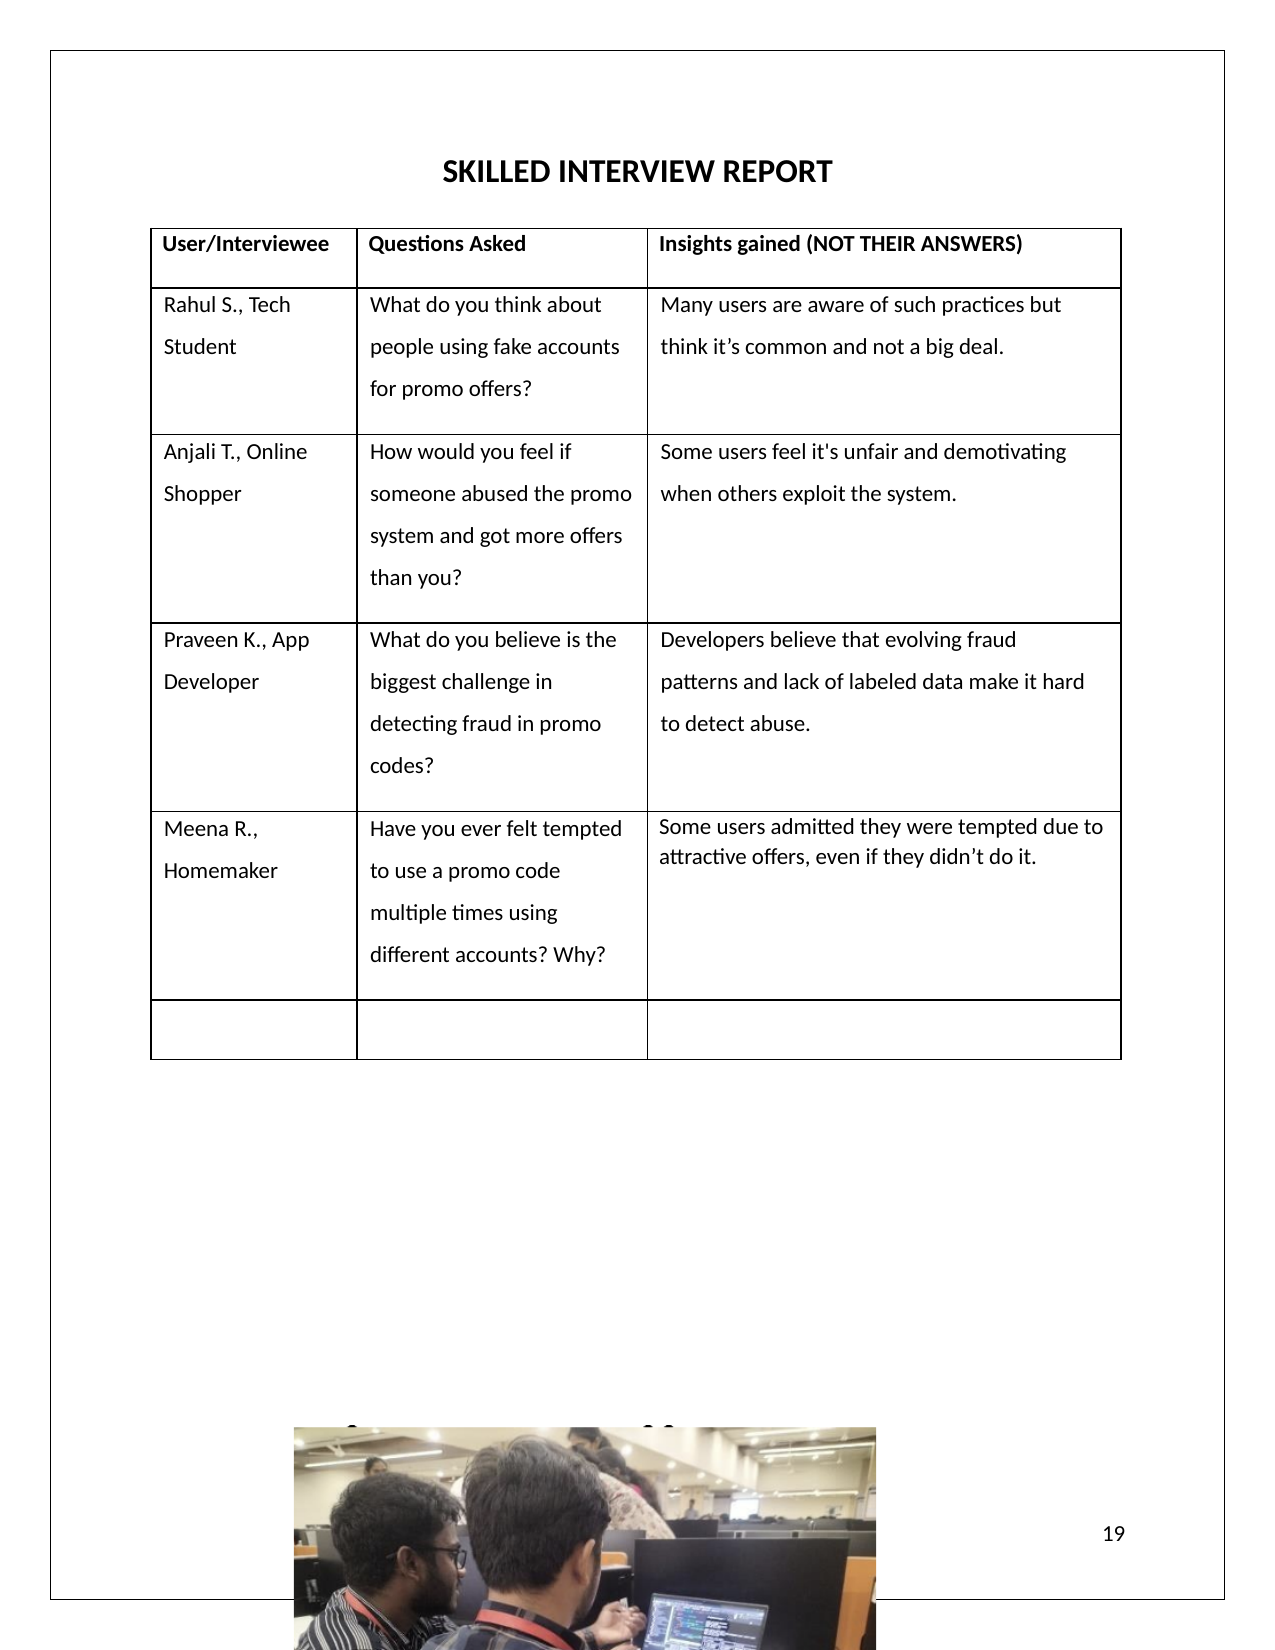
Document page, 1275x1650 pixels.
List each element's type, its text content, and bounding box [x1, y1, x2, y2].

table_cell [152, 812, 356, 999]
table_cell [152, 435, 356, 622]
table_cell [358, 1001, 647, 1059]
table_cell [152, 624, 356, 811]
table_cell [648, 624, 1120, 811]
table_header Insights gained (NOT THEIR ANSWERS) [648, 229, 1120, 287]
table_cell [648, 289, 1120, 434]
table_cell [152, 289, 356, 434]
table_cell [648, 435, 1120, 622]
picture [293, 1425, 877, 1650]
table_header User/Interviewee [152, 229, 356, 287]
table_cell [358, 435, 647, 622]
table_cell [152, 1001, 356, 1059]
text SKILLED INTERVIEW REPORT [150, 150, 1125, 191]
table_cell [648, 1001, 1120, 1059]
table_header Questions Asked [358, 229, 647, 287]
table_cell [358, 624, 647, 811]
table_cell Some users admitted they were tempted due to attractive offers, even if they didn’t do it. [648, 812, 1120, 999]
table_cell [358, 289, 647, 434]
table_cell [358, 812, 647, 999]
